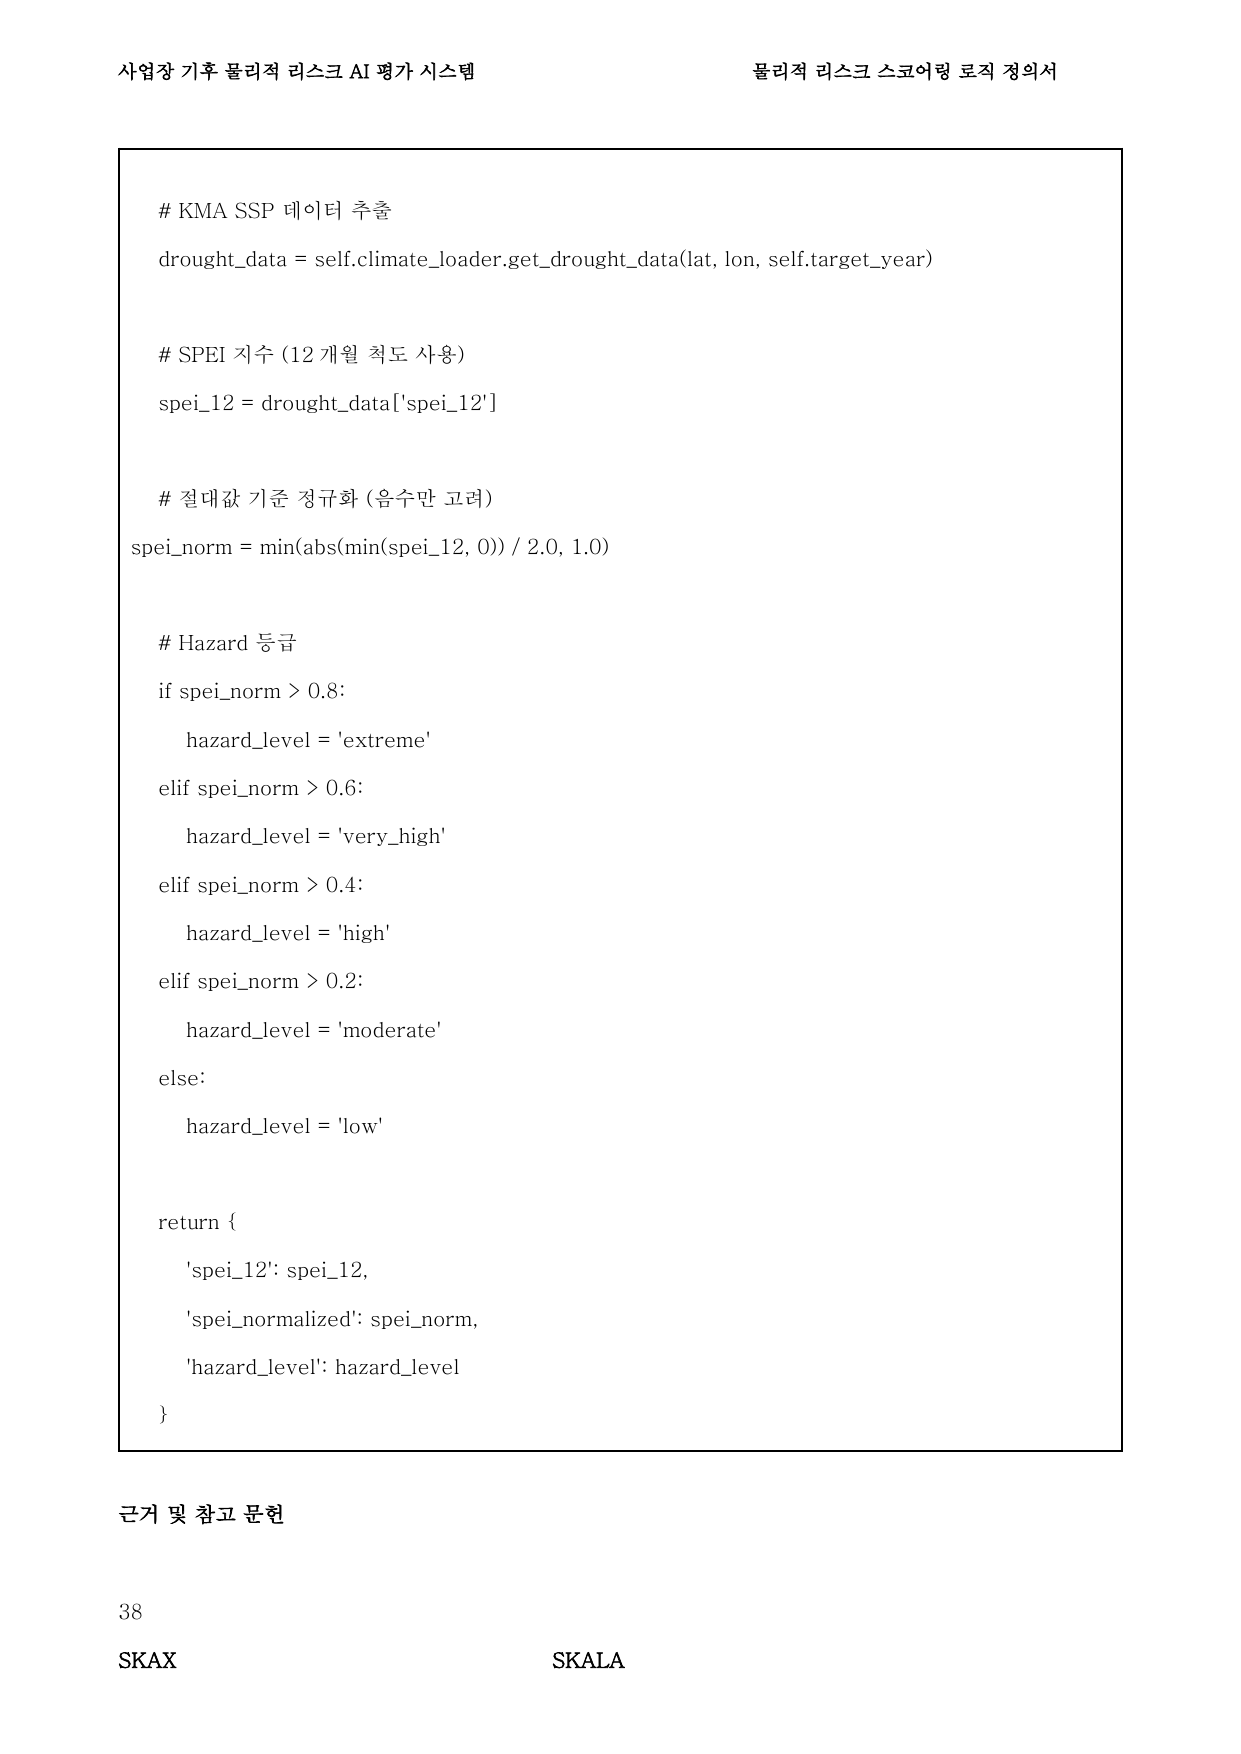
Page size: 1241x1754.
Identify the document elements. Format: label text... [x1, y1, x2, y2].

text 근거 및 참고 문헌 [118, 1501, 1122, 1524]
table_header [120, 150, 1121, 1450]
